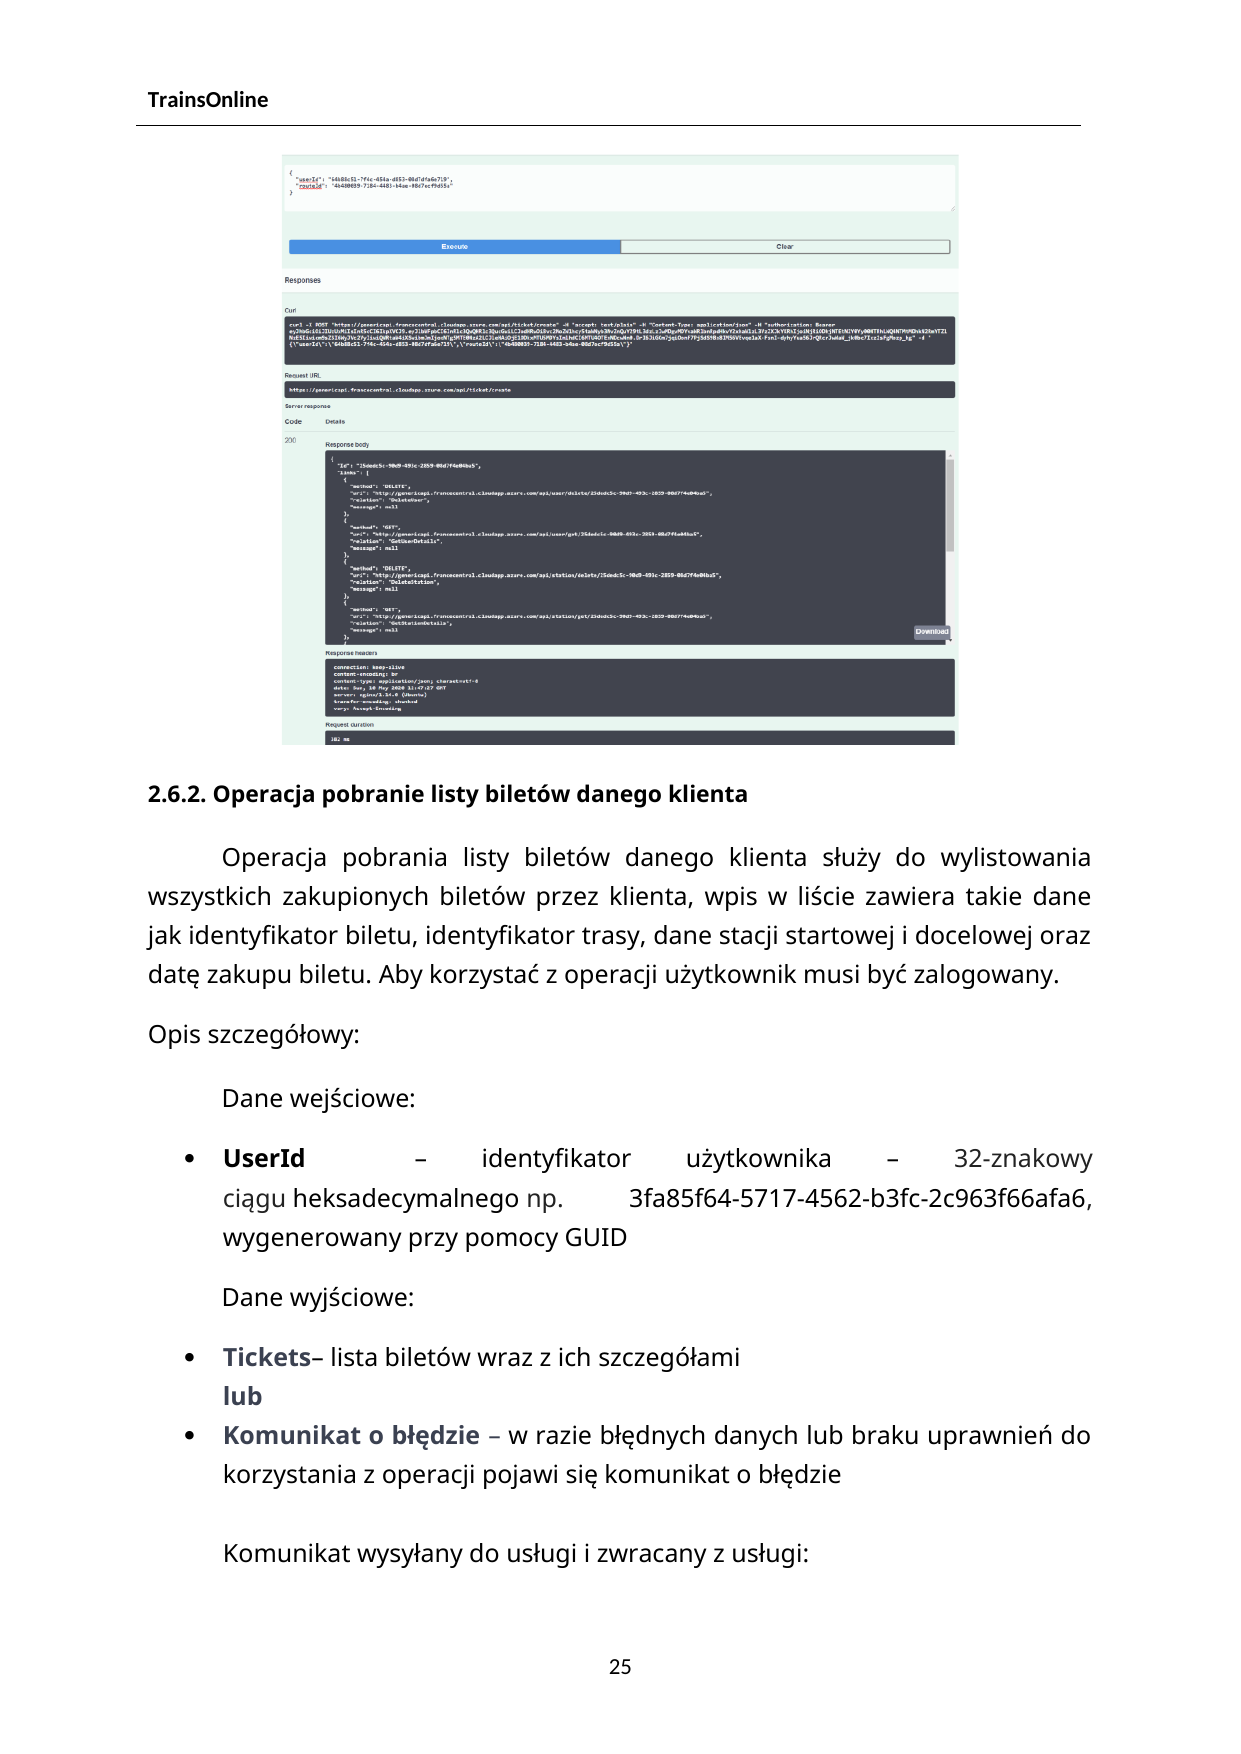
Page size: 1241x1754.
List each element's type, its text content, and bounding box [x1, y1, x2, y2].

list Tickets– lista biletów wraz z ich szczegółami [185, 1339, 1093, 1373]
list lub [223, 1378, 1093, 1413]
text Opis szczegółowy: [148, 1017, 1093, 1051]
picture [281, 154, 959, 745]
text Dane wejściowe: [148, 1081, 1093, 1115]
subtitle 2.6.2. Operacja pobranie listy biletów danego klienta [148, 778, 1093, 810]
text Dane wyjściowe: [148, 1279, 1093, 1313]
list Komunikat o błędzie – w razie błędnych danych lub braku uprawnień do korzystania z operacji pojawi się komunikat o błędzie [185, 1418, 1093, 1491]
list UserId – identyfikator użytkownika – 32-znakowy ciągu heksadecymalnego np. 3fa85f64-5717-4562-b3fc-2c963f66afa6, wygenerowany przy pomocy GUID [185, 1141, 1093, 1253]
text Operacja pobrania listy biletów danego klienta służy do wylistowania wszystkich zakupionych biletów przez klienta, wpis w liście zawiera takie dane jak identyfikator biletu, identyfikator trasy, dane stacji startowej i docelowej oraz datę zakupu biletu. Aby korzystać z operacji użytkownik musi być zalogowany. [148, 839, 1093, 991]
list Komunikat wysyłany do usługi i zwracany z usługi: [223, 1535, 1093, 1569]
